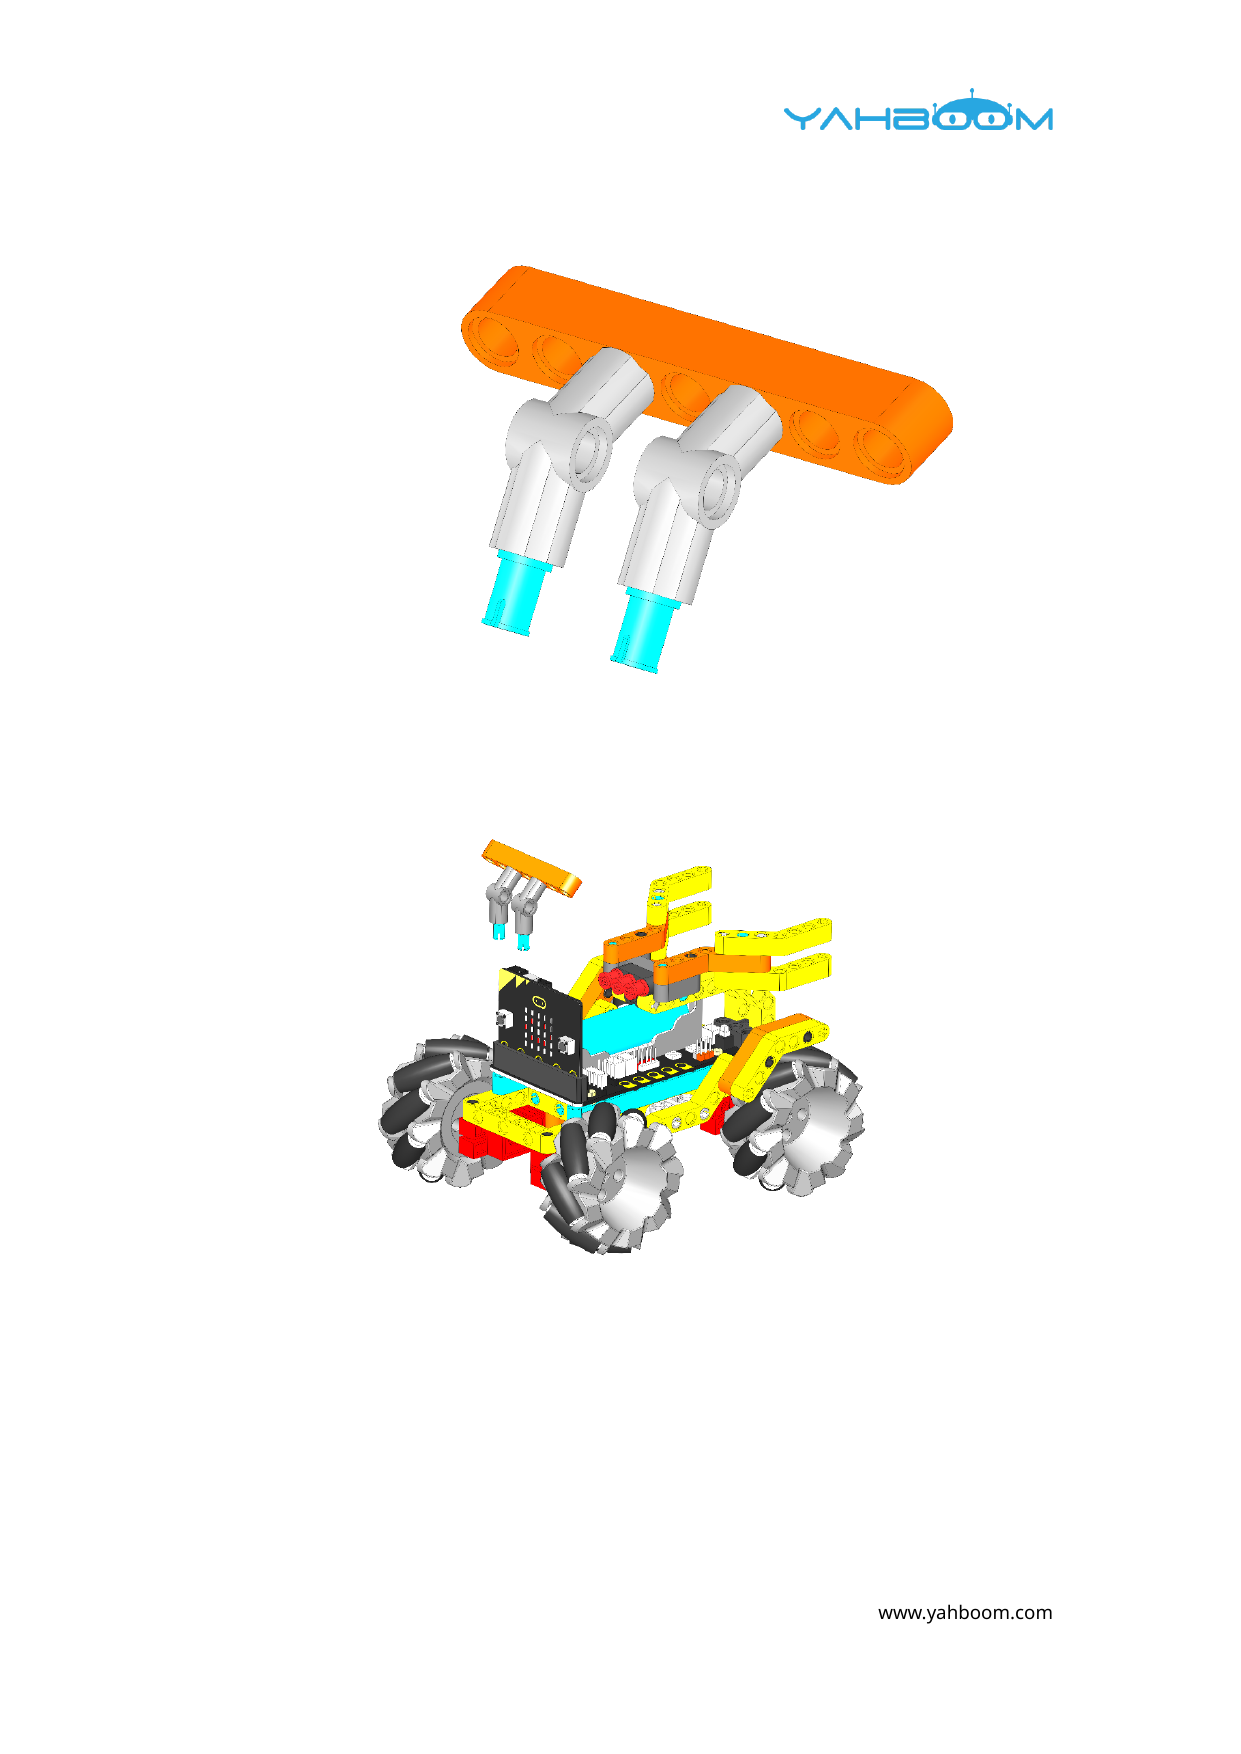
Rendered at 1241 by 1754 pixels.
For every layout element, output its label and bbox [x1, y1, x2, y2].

picture [784, 88, 1053, 130]
picture [187, 744, 1053, 1305]
picture [187, 159, 1053, 720]
